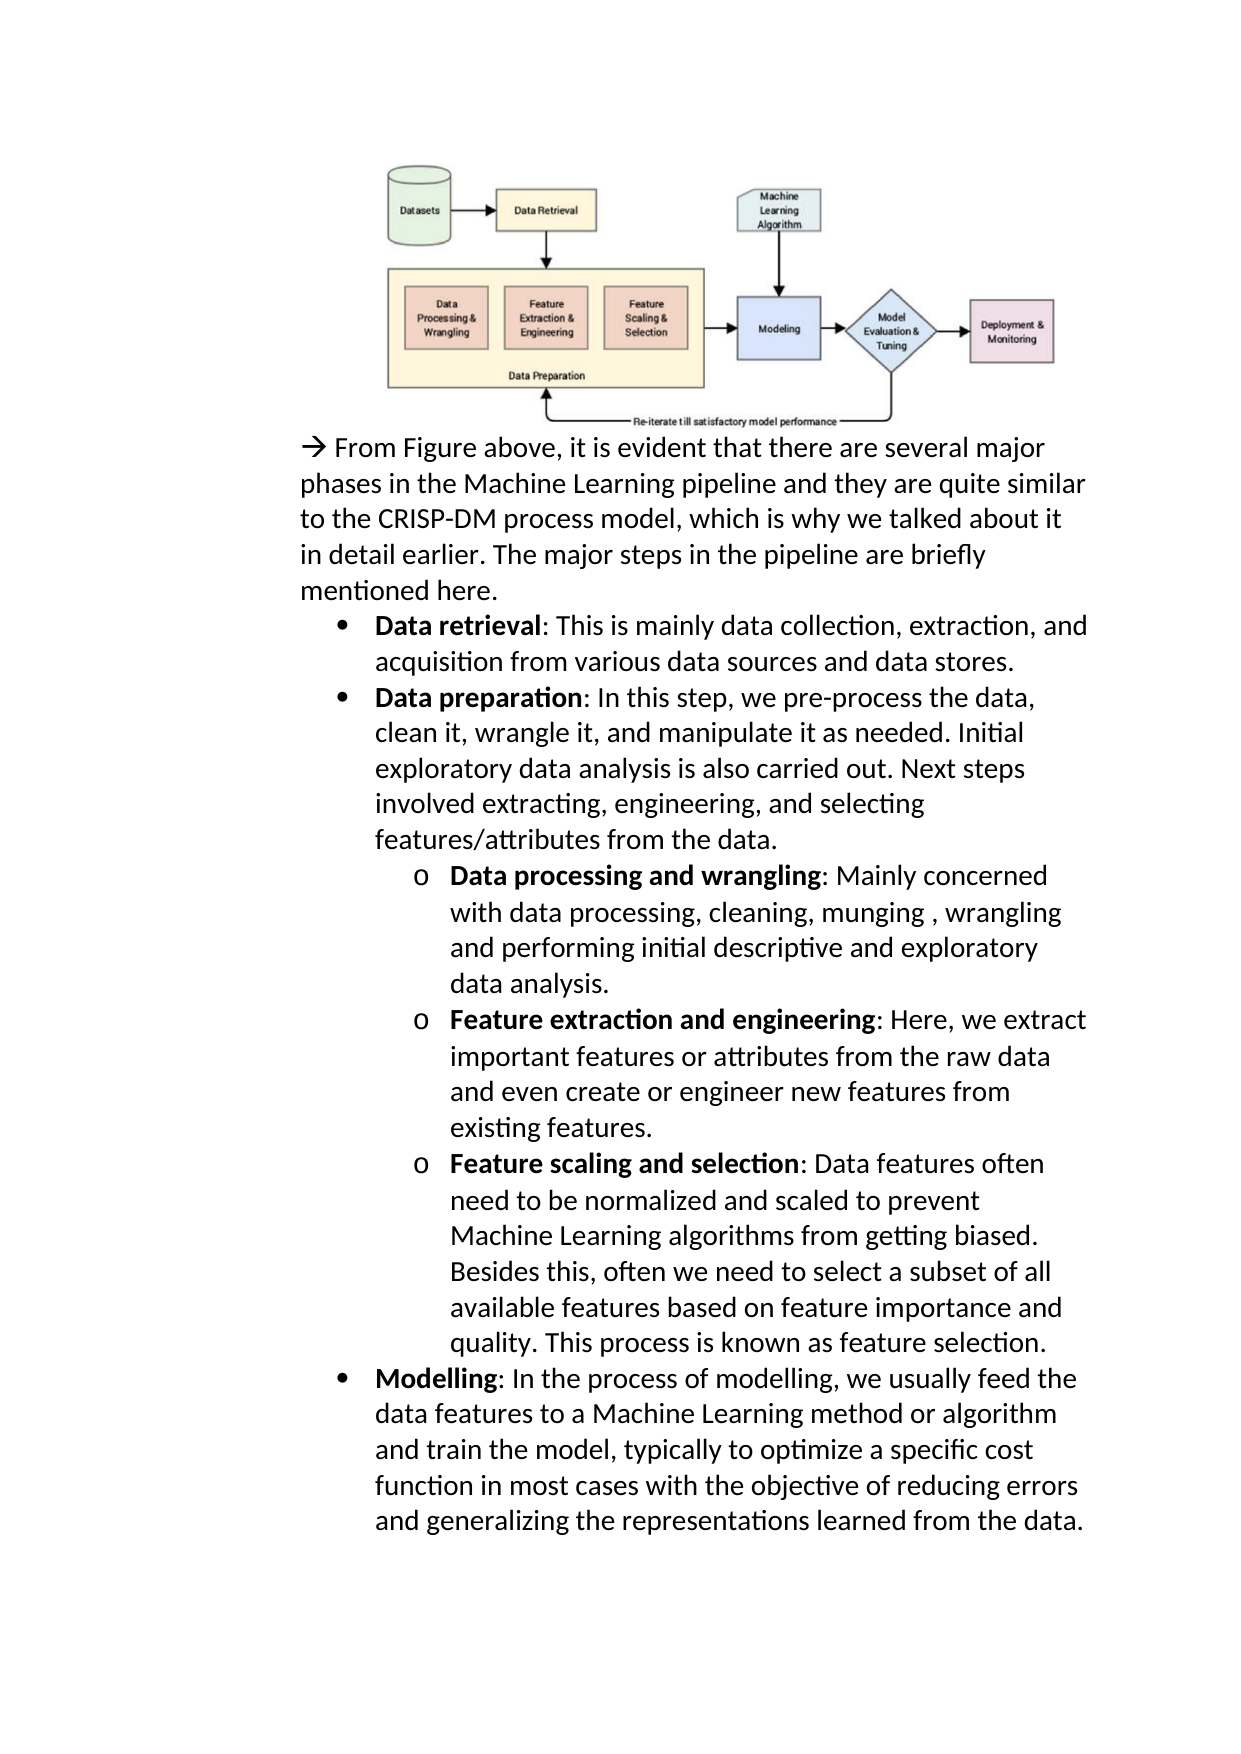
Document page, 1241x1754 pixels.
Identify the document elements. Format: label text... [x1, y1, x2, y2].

text From Figure above, it is evident that there are several major phases in the Machine Learning pipeline and they are quite similar to the CRISP-DM process model, which is why we talked about it in detail earlier. The major steps in the pipeline are briefly mentioned here. [300, 429, 1090, 607]
list Data retrieval: This is mainly data collection, extraction, and acquisition from various data sources and data stores. [337, 607, 1090, 679]
list Data preparation: In this step, we pre-process the data, clean it, wrangle it, and manipulate it as needed. Initial exploratory data analysis is also carried out. Next steps involved extracting, engineering, and selecting features/attributes from the data. [337, 679, 1090, 857]
list Feature extraction and engineering: Here, we extract important features or attributes from the raw data and even create or engineer new features from existing features. [412, 1001, 1090, 1145]
picture [375, 150, 1064, 430]
list Feature scaling and selection: Data features often need to be normalized and scaled to prevent Machine Learning algorithms from getting biased. Besides this, often we need to select a subset of all available features based on feature importance and quality. This process is known as feature selection. [412, 1145, 1090, 1360]
list Modelling: In the process of modelling, we usually feed the data features to a Machine Learning method or algorithm and train the model, typically to optimize a specific cost function in most cases with the objective of reducing errors and generalizing the representations learned from the data. [337, 1360, 1090, 1538]
list Data processing and wrangling: Mainly concerned with data processing, cleaning, munging , wrangling and performing initial descriptive and exploratory data analysis. [412, 857, 1090, 1001]
